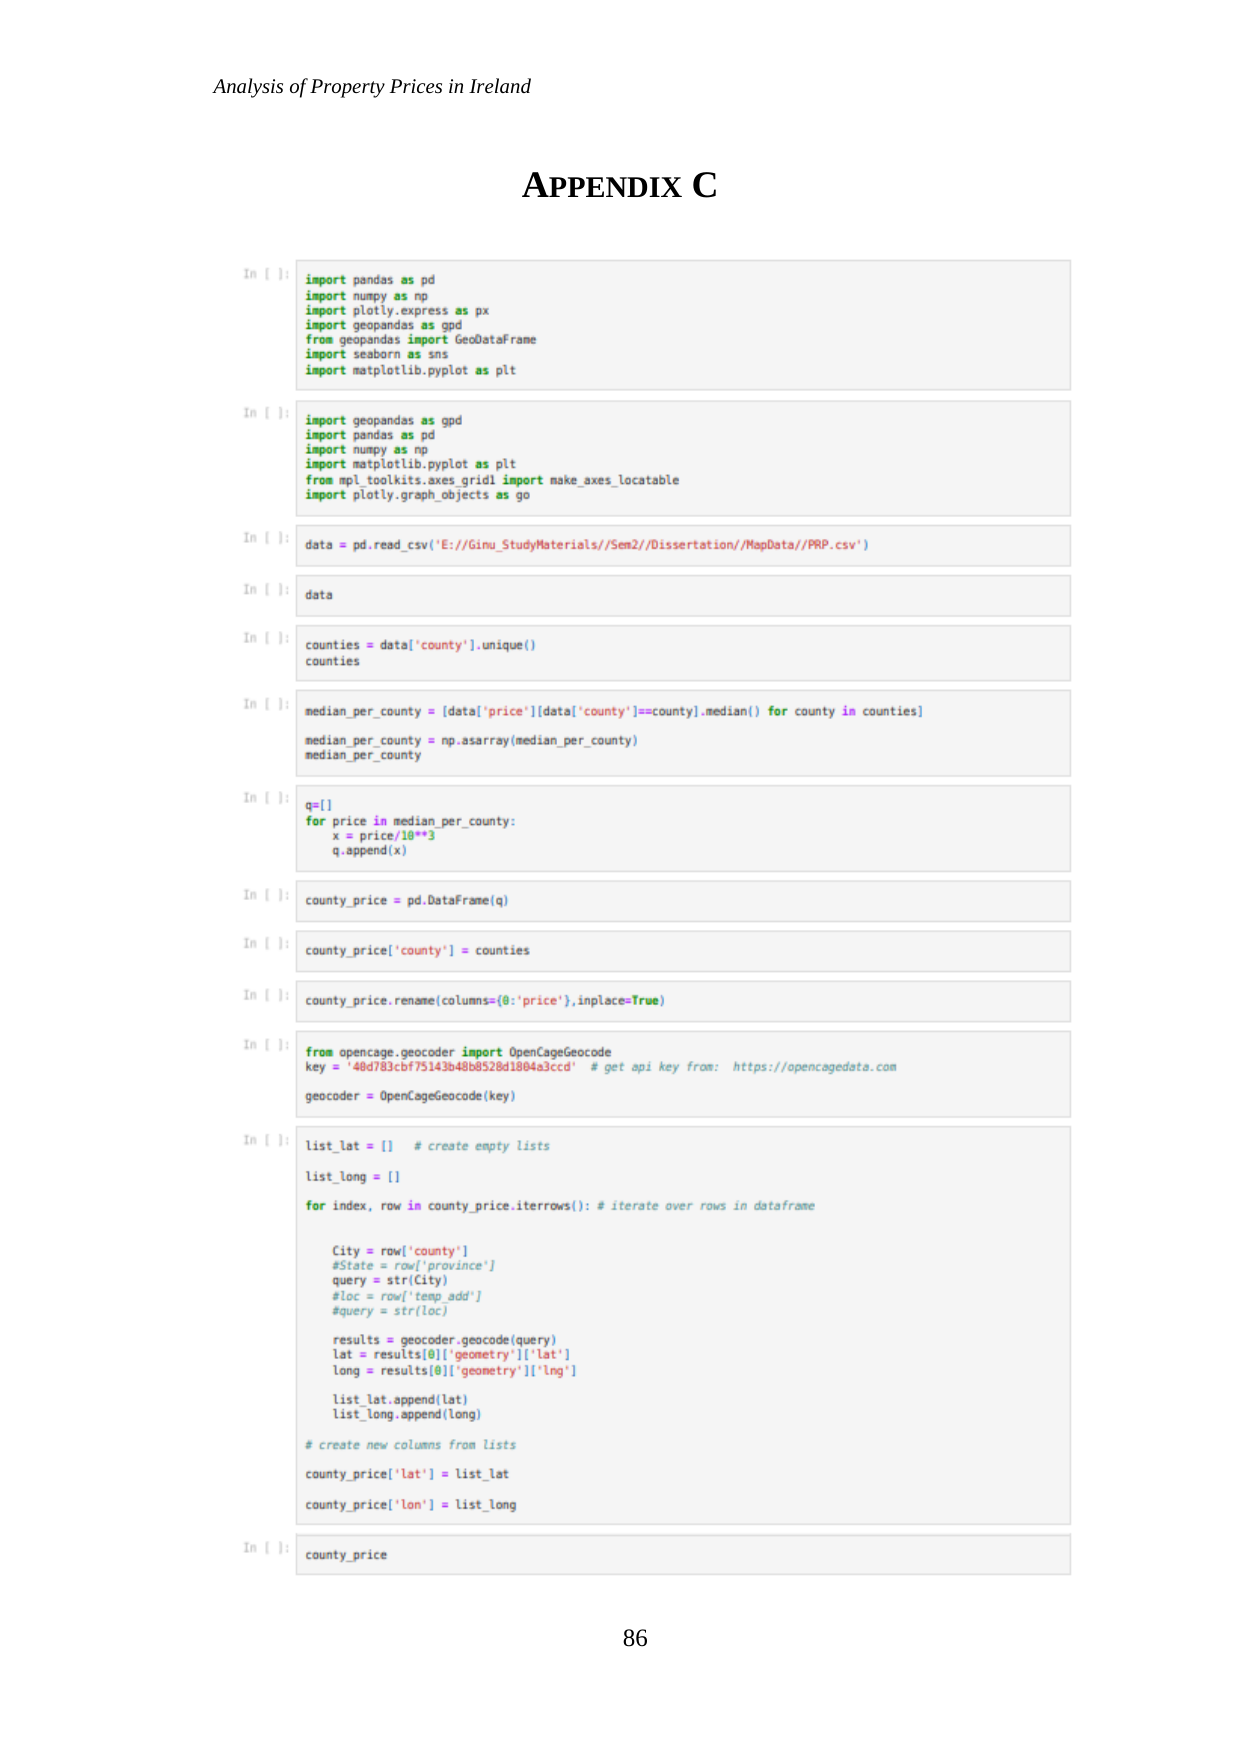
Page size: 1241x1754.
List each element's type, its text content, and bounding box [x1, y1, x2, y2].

picture [213, 239, 1088, 1590]
subtitle Appendix C [183, 162, 1057, 206]
